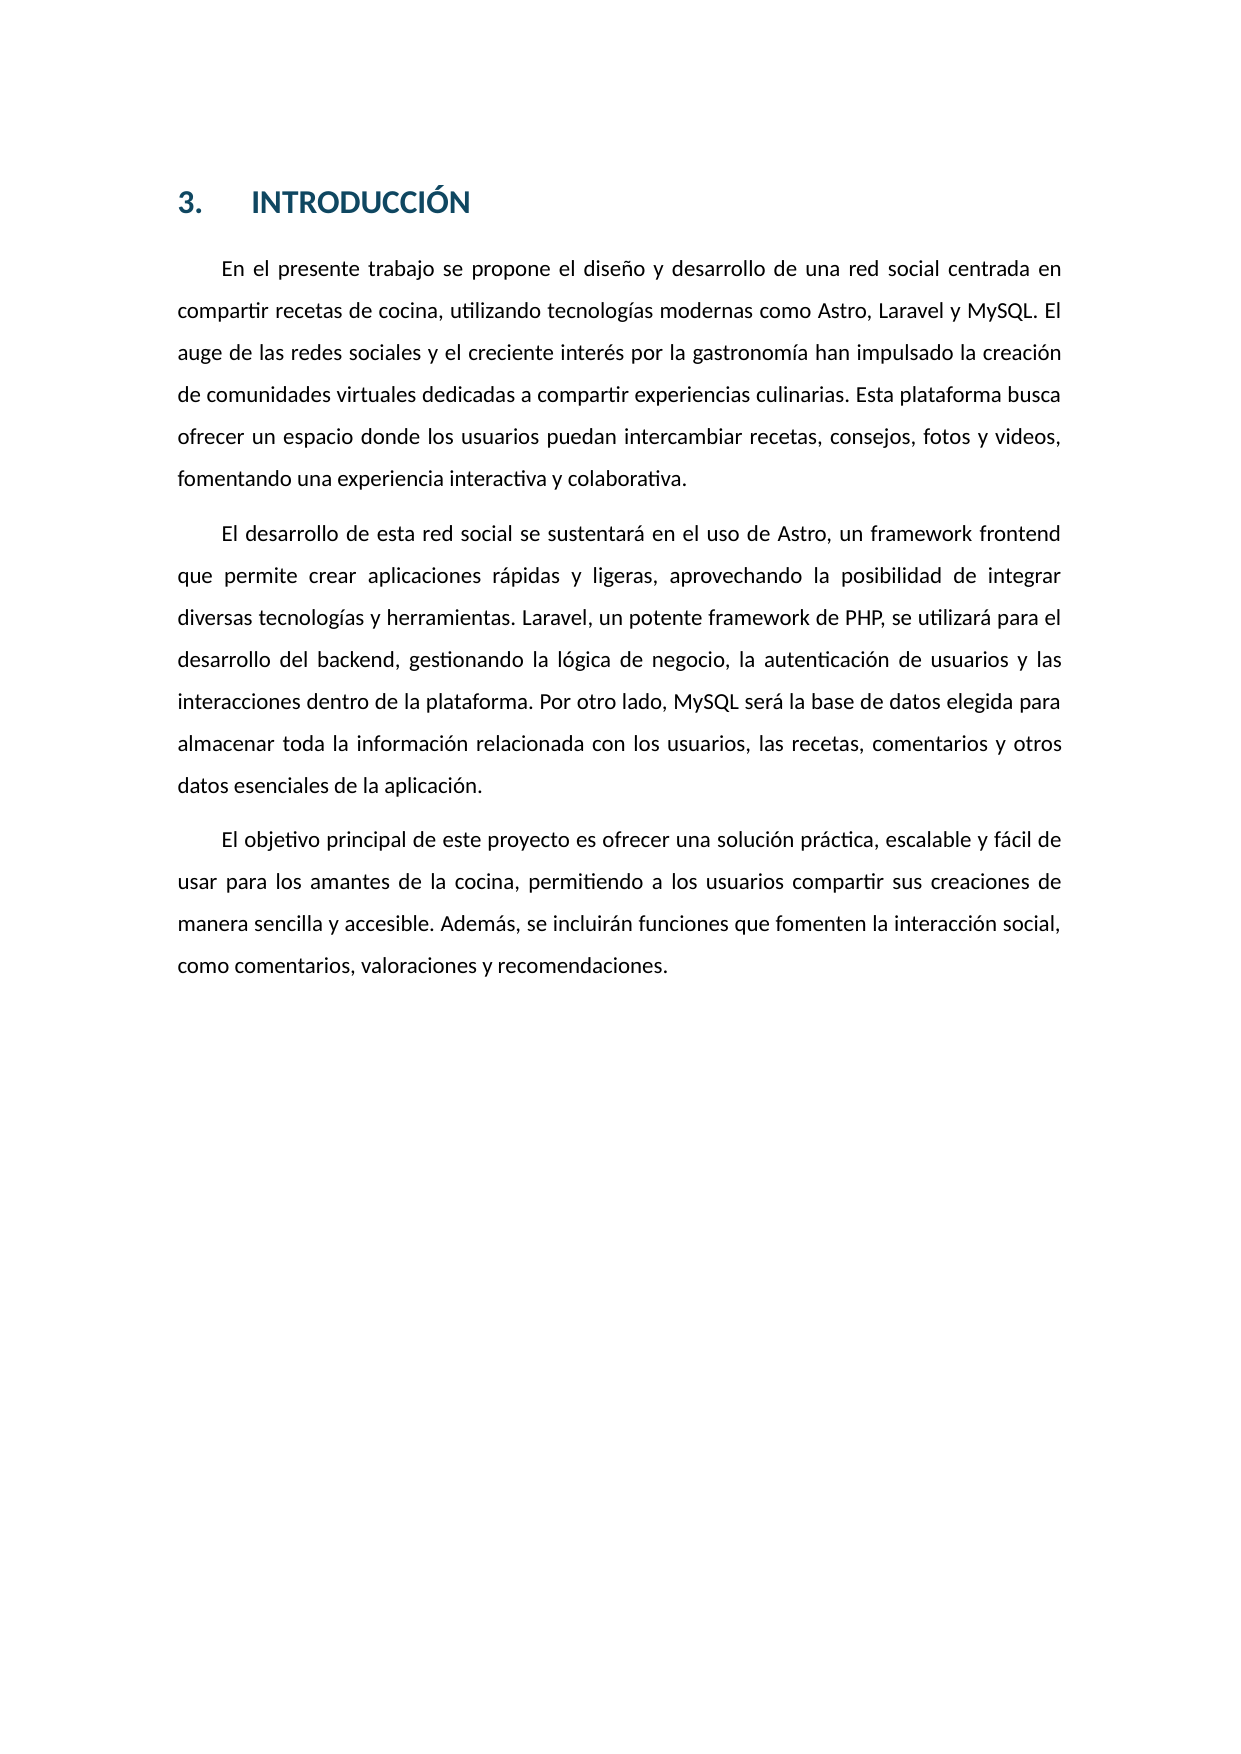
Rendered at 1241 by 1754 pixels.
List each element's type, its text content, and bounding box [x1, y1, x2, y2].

text En el presente trabajo se propone el diseño y desarrollo de una red social centrada en compartir recetas de cocina, utilizando tecnologías modernas como Astro, Laravel y MySQL. El auge de las redes sociales y el creciente interés por la gastronomía han impulsado la creación de comunidades virtuales dedicadas a compartir experiencias culinarias. Esta plataforma busca ofrecer un espacio donde los usuarios puedan intercambiar recetas, consejos, fotos y videos, fomentando una experiencia interactiva y colaborativa. [177, 254, 1063, 492]
subtitle Introducción [177, 181, 1063, 222]
text El objetivo principal de este proyecto es ofrecer una solución práctica, escalable y fácil de usar para los amantes de la cocina, permitiendo a los usuarios compartir sus creaciones de manera sencilla y accesible. Además, se incluirán funciones que fomenten la interacción social, como comentarios, valoraciones y recomendaciones. [177, 825, 1063, 979]
text El desarrollo de esta red social se sustentará en el uso de Astro, un framework frontend que permite crear aplicaciones rápidas y ligeras, aprovechando la posibilidad de integrar diversas tecnologías y herramientas. Laravel, un potente framework de PHP, se utilizará para el desarrollo del backend, gestionando la lógica de negocio, la autenticación de usuarios y las interacciones dentro de la plataforma. Por otro lado, MySQL será la base de datos elegida para almacenar toda la información relacionada con los usuarios, las recetas, comentarios y otros datos esenciales de la aplicación. [177, 519, 1063, 799]
